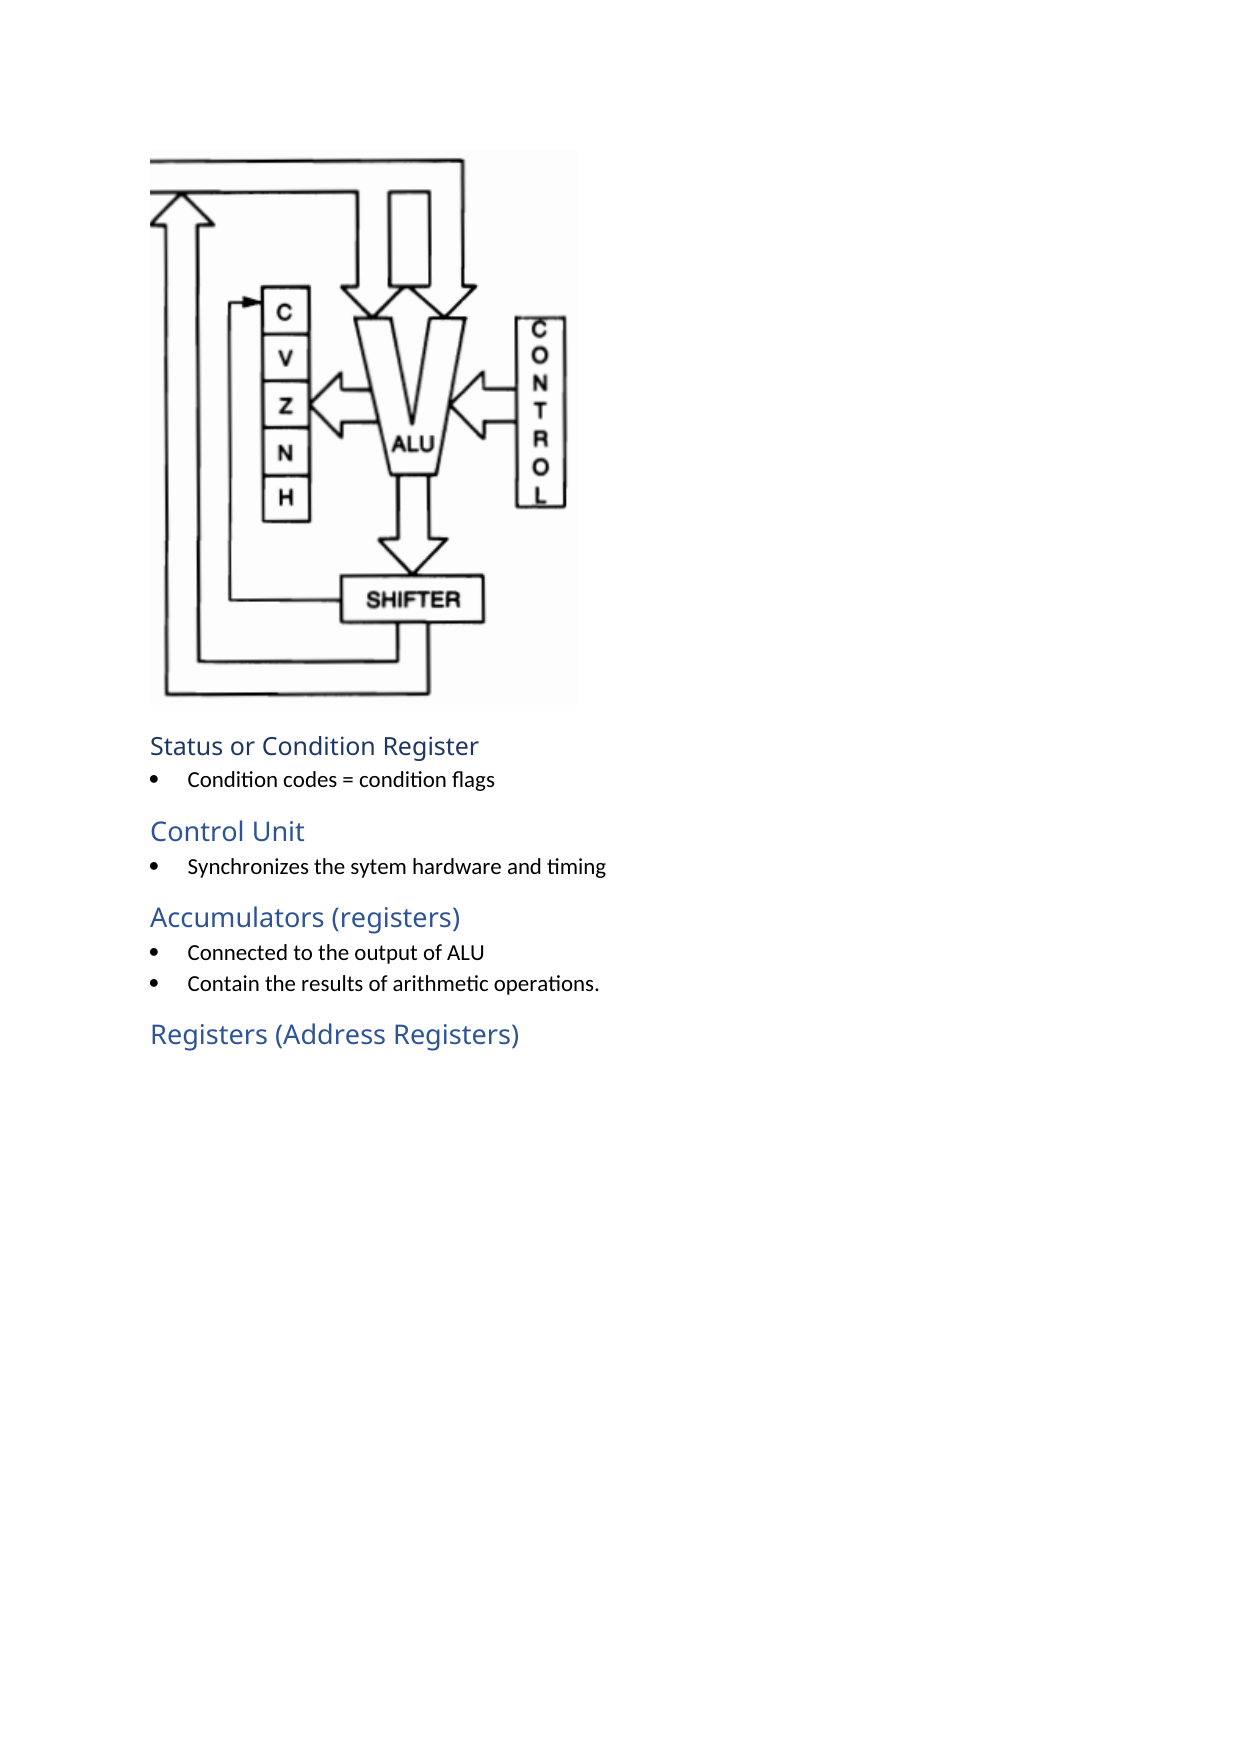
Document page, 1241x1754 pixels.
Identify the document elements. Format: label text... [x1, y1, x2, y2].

subtitle Control Unit [150, 812, 1090, 849]
list Contain the results of arithmetic operations. [150, 969, 1090, 997]
picture [150, 150, 579, 710]
subtitle Status or Condition Register [150, 728, 1090, 762]
subtitle Registers (Address Registers) [150, 1016, 1090, 1052]
subtitle Accumulators (registers) [150, 899, 1090, 936]
list Connected to the output of ALU [150, 938, 1090, 966]
list Synchronizes the sytem hardware and timing [150, 852, 1090, 880]
list Condition codes = condition flags [150, 765, 1090, 793]
